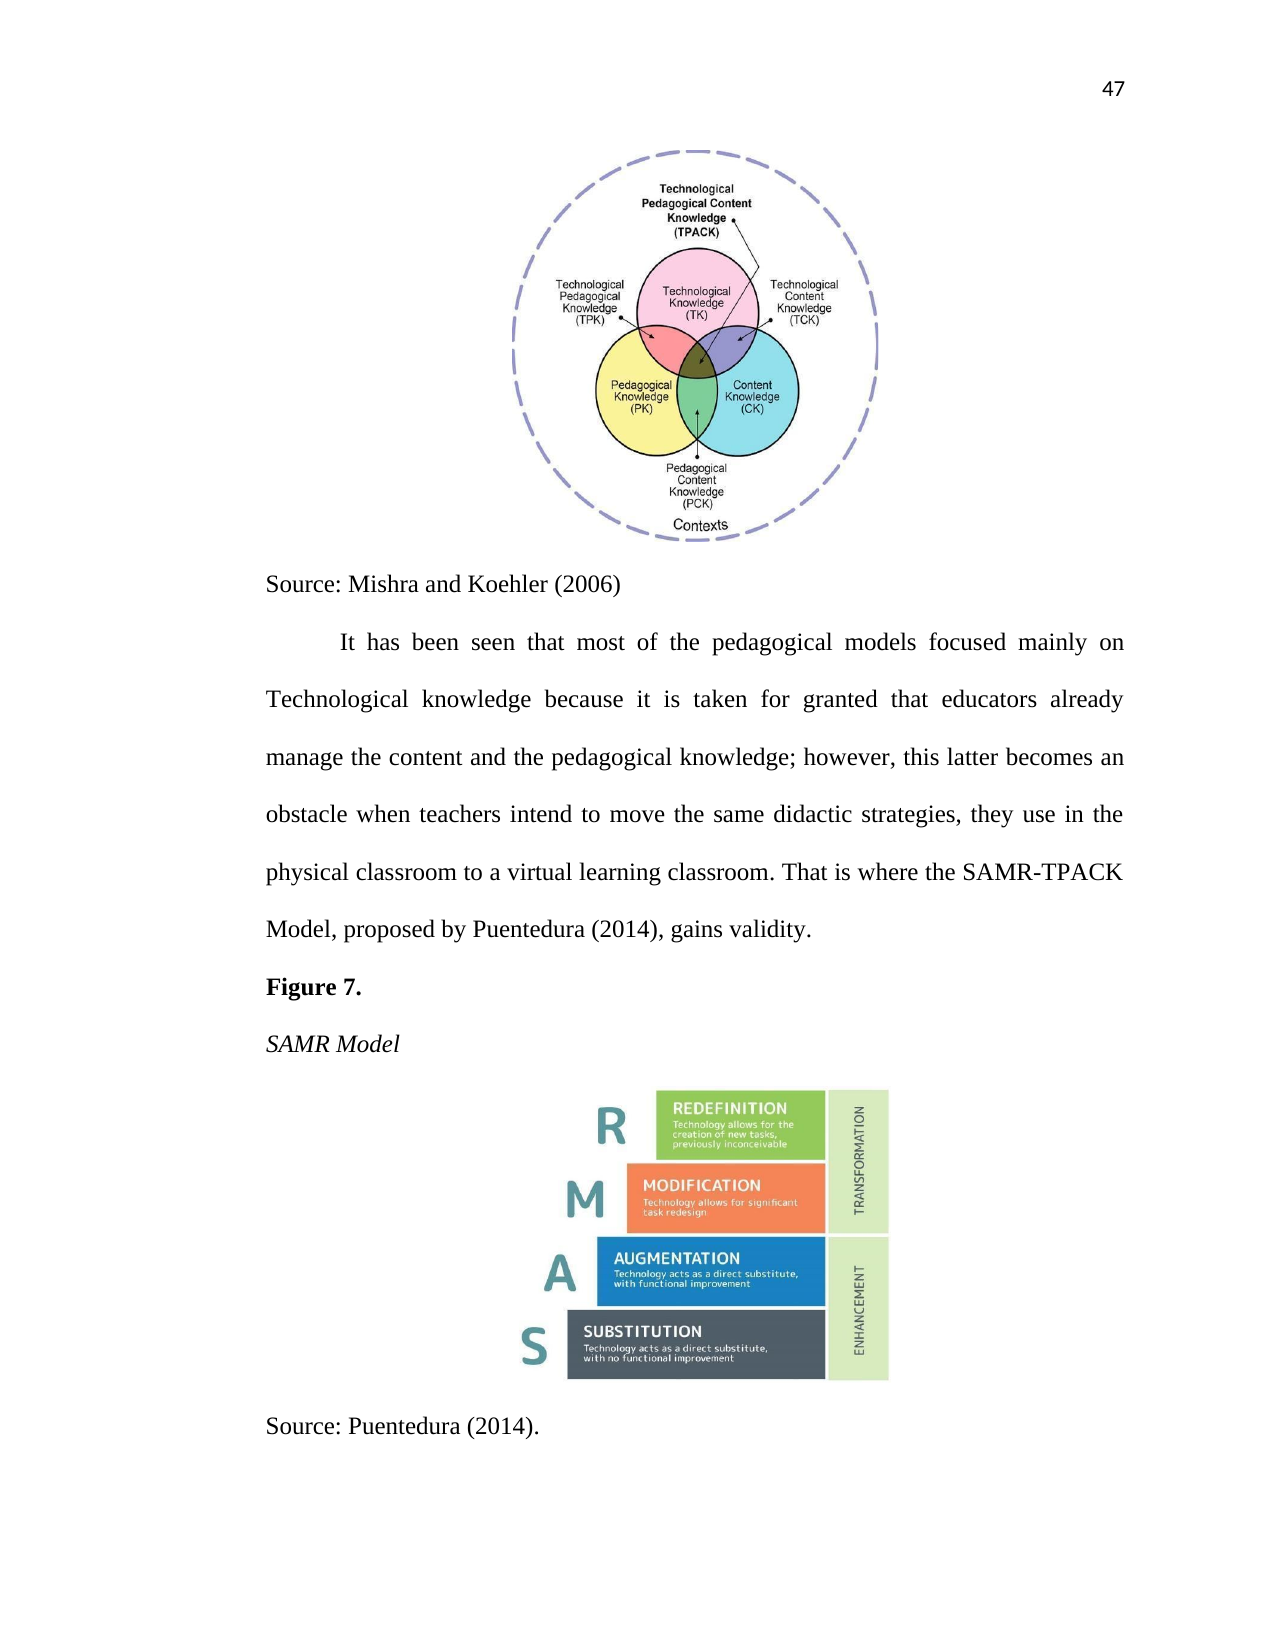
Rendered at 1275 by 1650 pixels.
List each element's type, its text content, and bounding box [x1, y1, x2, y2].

text Source: Mishra and Koehler (2006) [265, 569, 1125, 598]
text It has been seen that most of the pedagogical models focused mainly on Technological knowledge because it is taken for granted that educators already manage the content and the pedagogical knowledge; however, this latter becomes an obstacle when teachers intend to move the same didactic strategies, they use in the physical classroom to a virtual learning classroom. That is where the SAMR-TPACK Model, proposed by Puentedura (2014), gains validity. [266, 627, 1125, 943]
text SAMR Model [266, 1029, 1125, 1058]
picture [499, 1086, 892, 1383]
picture [512, 150, 879, 542]
text Figure 7. [266, 972, 1125, 1001]
text Source: Puentedura (2014). [265, 1411, 1125, 1439]
